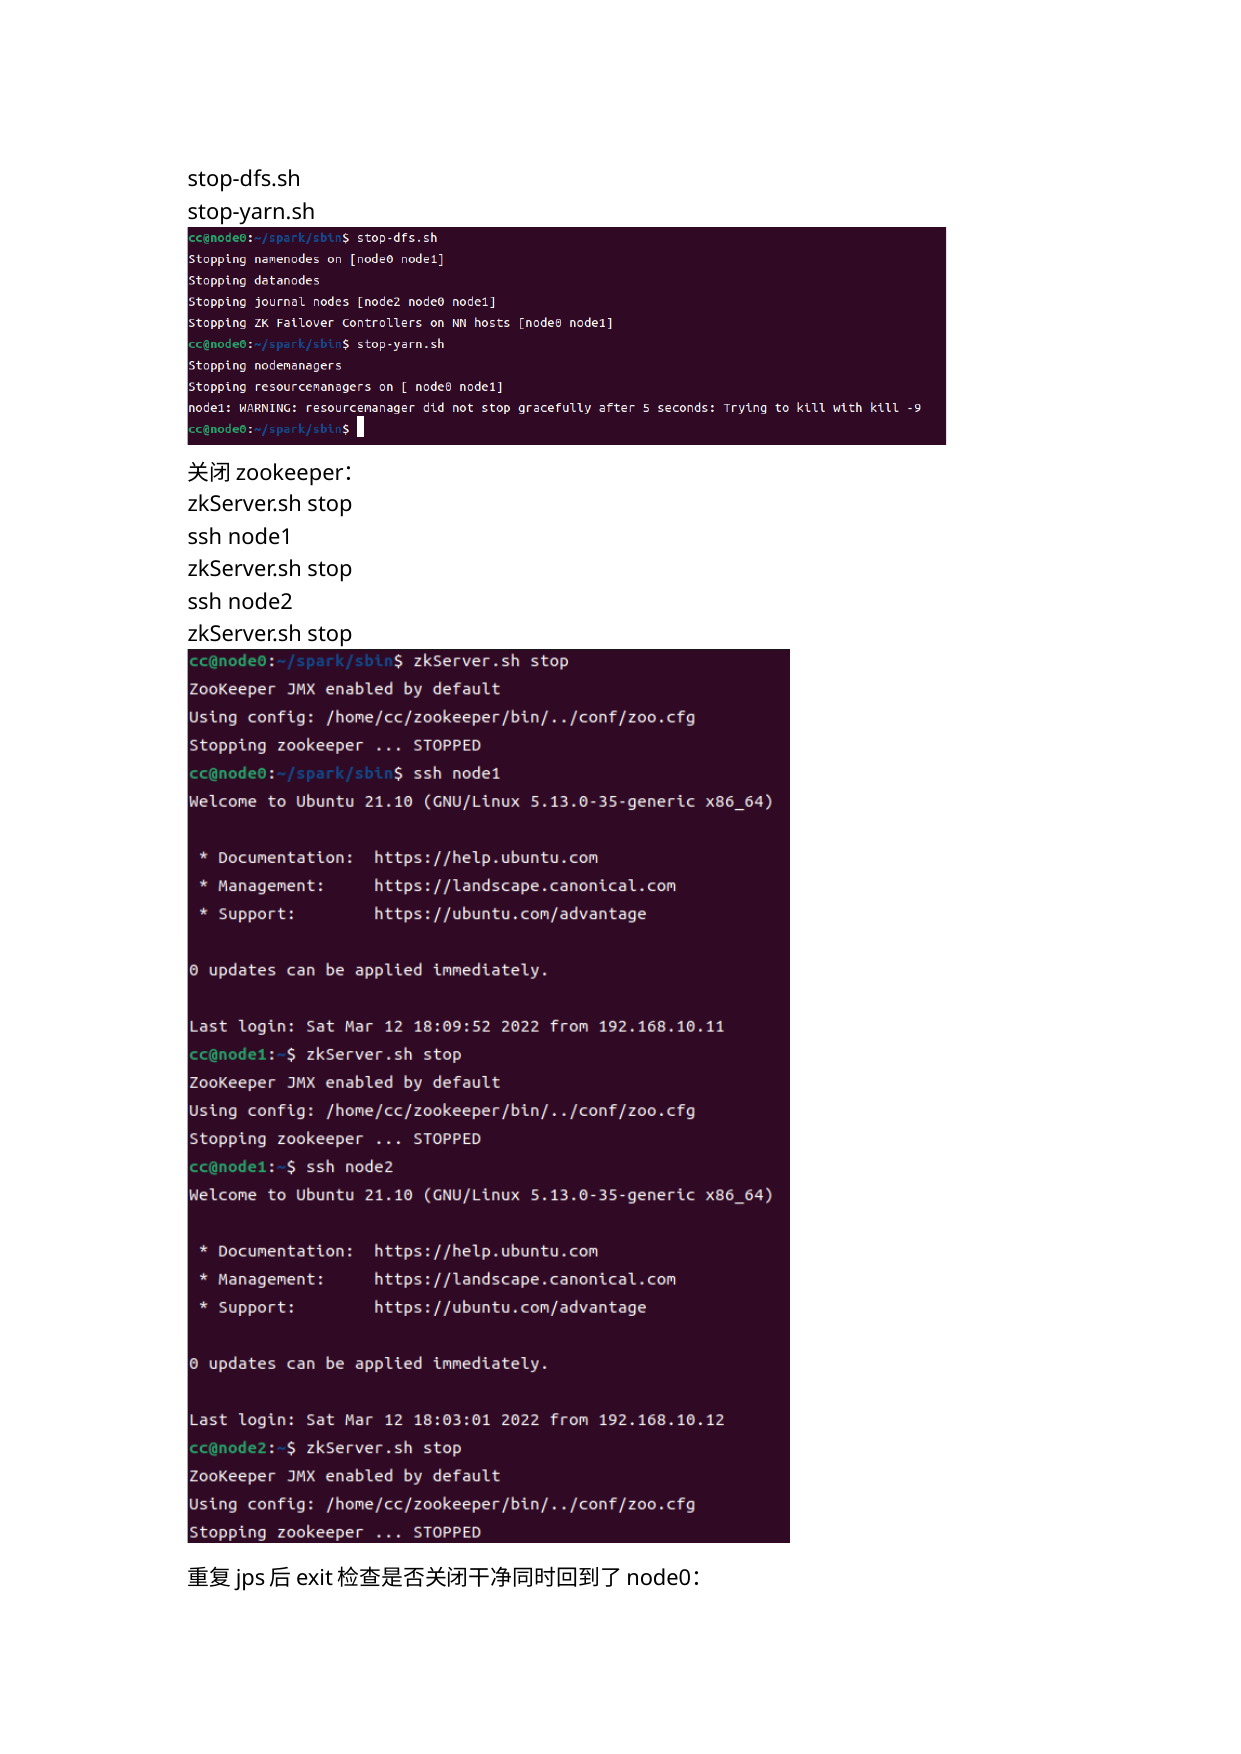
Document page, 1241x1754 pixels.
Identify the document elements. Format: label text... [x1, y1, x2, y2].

text zkServer.sh stop [187, 617, 1053, 649]
picture [187, 649, 790, 1543]
picture [187, 227, 947, 445]
text zkServer.sh stop [187, 552, 1053, 584]
text ssh node2 [187, 584, 1053, 617]
text stop-yarn.sh [187, 194, 1053, 227]
text 关闭zookeeper： [187, 454, 1053, 487]
text stop-dfs.sh [187, 162, 1053, 194]
text 重复jps后exit检查是否关闭干净同时回到了node0： [187, 1559, 1053, 1592]
text ssh node1 [187, 519, 1053, 552]
text zkServer.sh stop [187, 487, 1053, 519]
